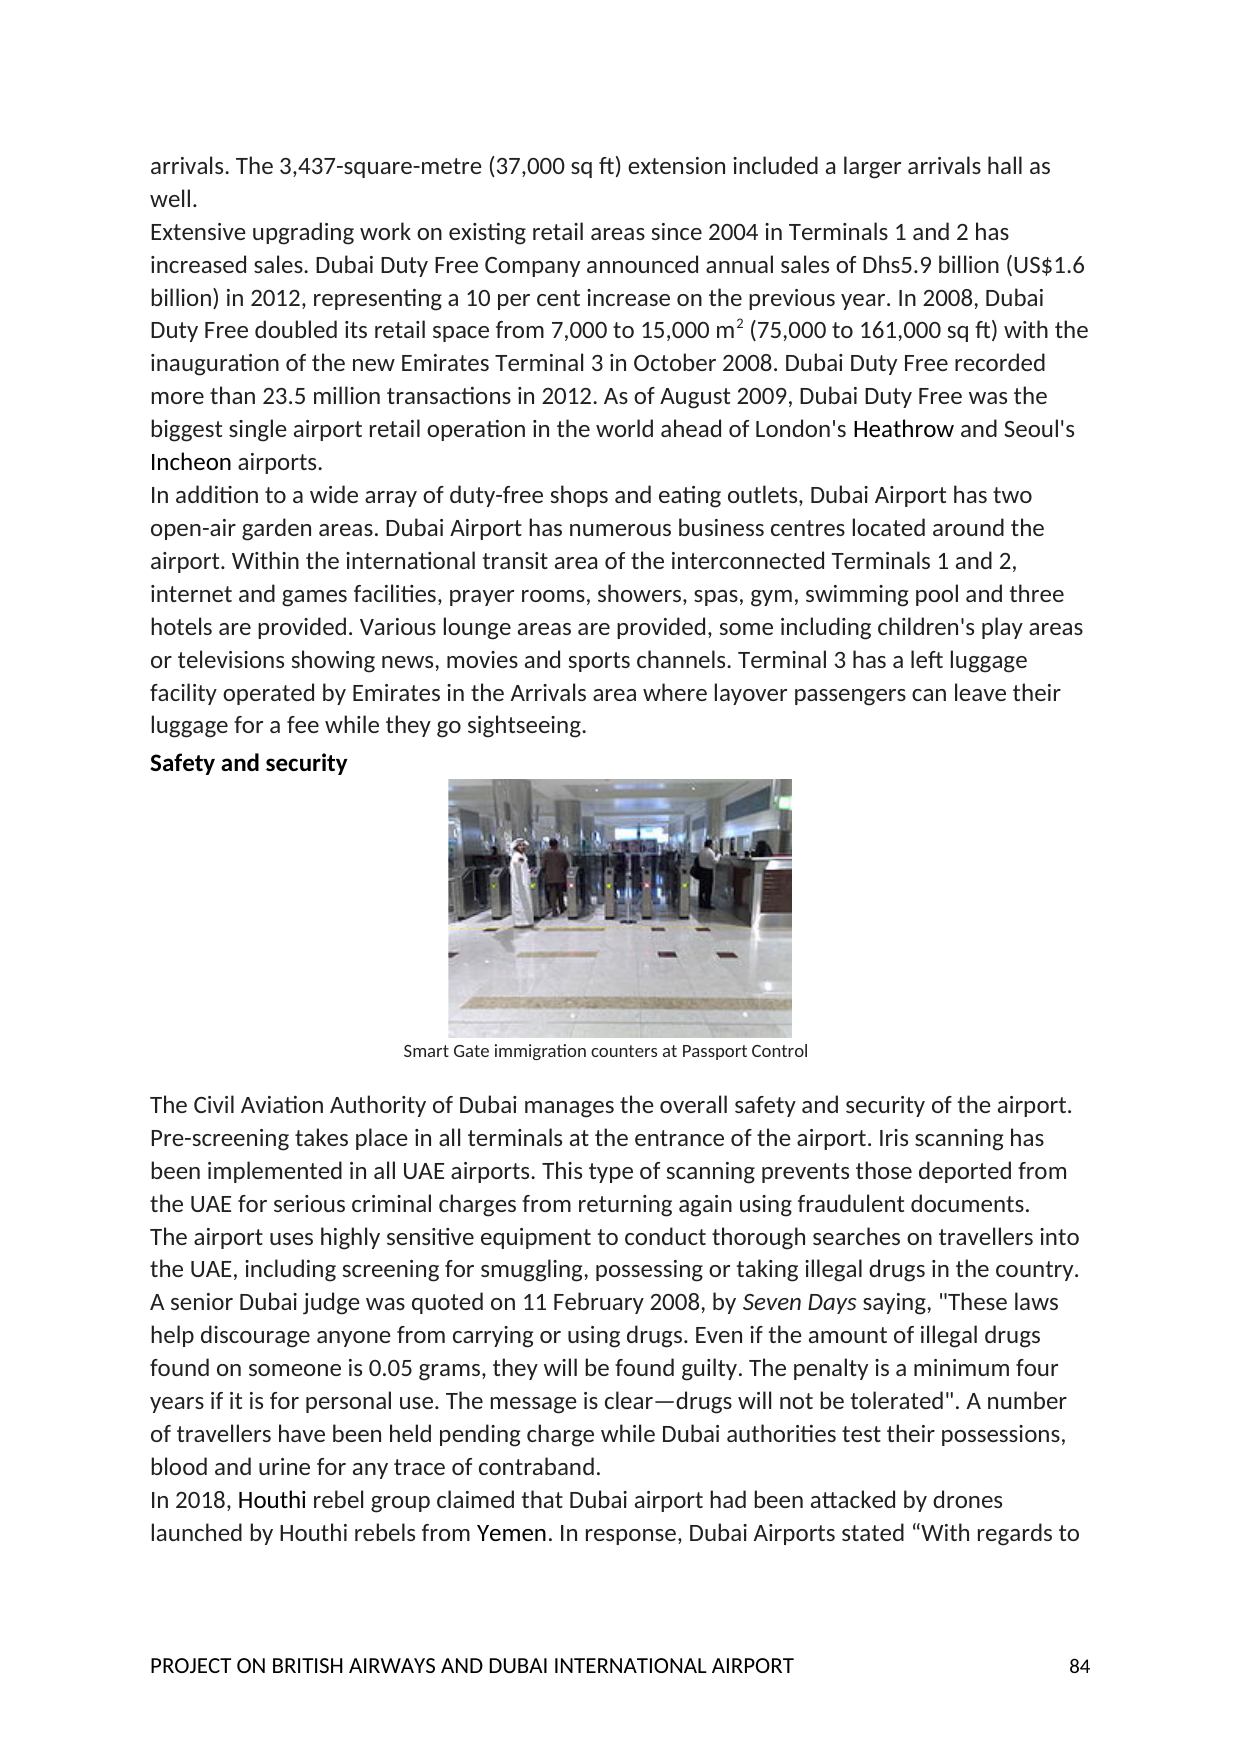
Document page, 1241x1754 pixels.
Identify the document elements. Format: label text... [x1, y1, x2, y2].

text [150, 1484, 1090, 1547]
text The airport uses highly sensitive equipment to conduct thorough searches on travellers into the UAE, including screening for smuggling, possessing or taking illegal drugs in the country. A senior Dubai judge was quoted on 11 February 2008, by Seven Days saying, "These laws help discourage anyone from carrying or using drugs. Even if the amount of illegal drugs found on someone is 0.05 grams, they will be found guilty. The penalty is a minimum four years if it is for personal use. The message is clear—drugs will not be tolerated". A number of travellers have been held pending charge while Dubai authorities test their possessions, blood and urine for any trace of contraband. [150, 1221, 1090, 1482]
text Smart Gate immigration counters at Passport Control [150, 1039, 1090, 1062]
text The Civil Aviation Authority of Dubai manages the overall safety and security of the airport. Pre-screening takes place in all terminals at the entrance of the airport. Iris scanning has been implemented in all UAE airports. This type of scanning prevents those deported from the UAE for serious criminal charges from returning again using fraudulent documents. [150, 1089, 1090, 1218]
text In addition to a wide array of duty-free shops and eating outlets, Dubai Airport has two open-air garden areas. Dubai Airport has numerous business centres located around the airport. Within the international transit area of the interconnected Terminals 1 and 2, internet and games facilities, prayer rooms, showers, spas, gym, swimming pool and three hotels are provided. Various lounge areas are provided, some including children's play areas or televisions showing news, movies and sports channels. Terminal 3 has a left luggage facility operated by Emirates in the Arrivals area where layover passengers can leave their luggage for a fee while they go sightseeing. [150, 479, 1090, 740]
text Extensive upgrading work on existing retail areas since 2004 in Terminals 1 and 2 has increased sales. Dubai Duty Free Company announced annual sales of Dhs5.9 billion (US$1.6 billion) in 2012, representing a 10 per cent increase on the previous year. In 2008, Dubai Duty Free doubled its retail space from 7,000 to 15,000 m2 (75,000 to 161,000 sq ft) with the inauguration of the new Emirates Terminal 3 in October 2008. Dubai Duty Free recorded more than 23.5 million transactions in 2012. As of August 2009, Dubai Duty Free was the biggest single airport retail operation in the world ahead of London's Heathrow and Seoul's Incheon airports. [150, 216, 1090, 477]
subtitle Safety and security [150, 747, 1090, 777]
picture [448, 779, 792, 1038]
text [150, 150, 1090, 213]
